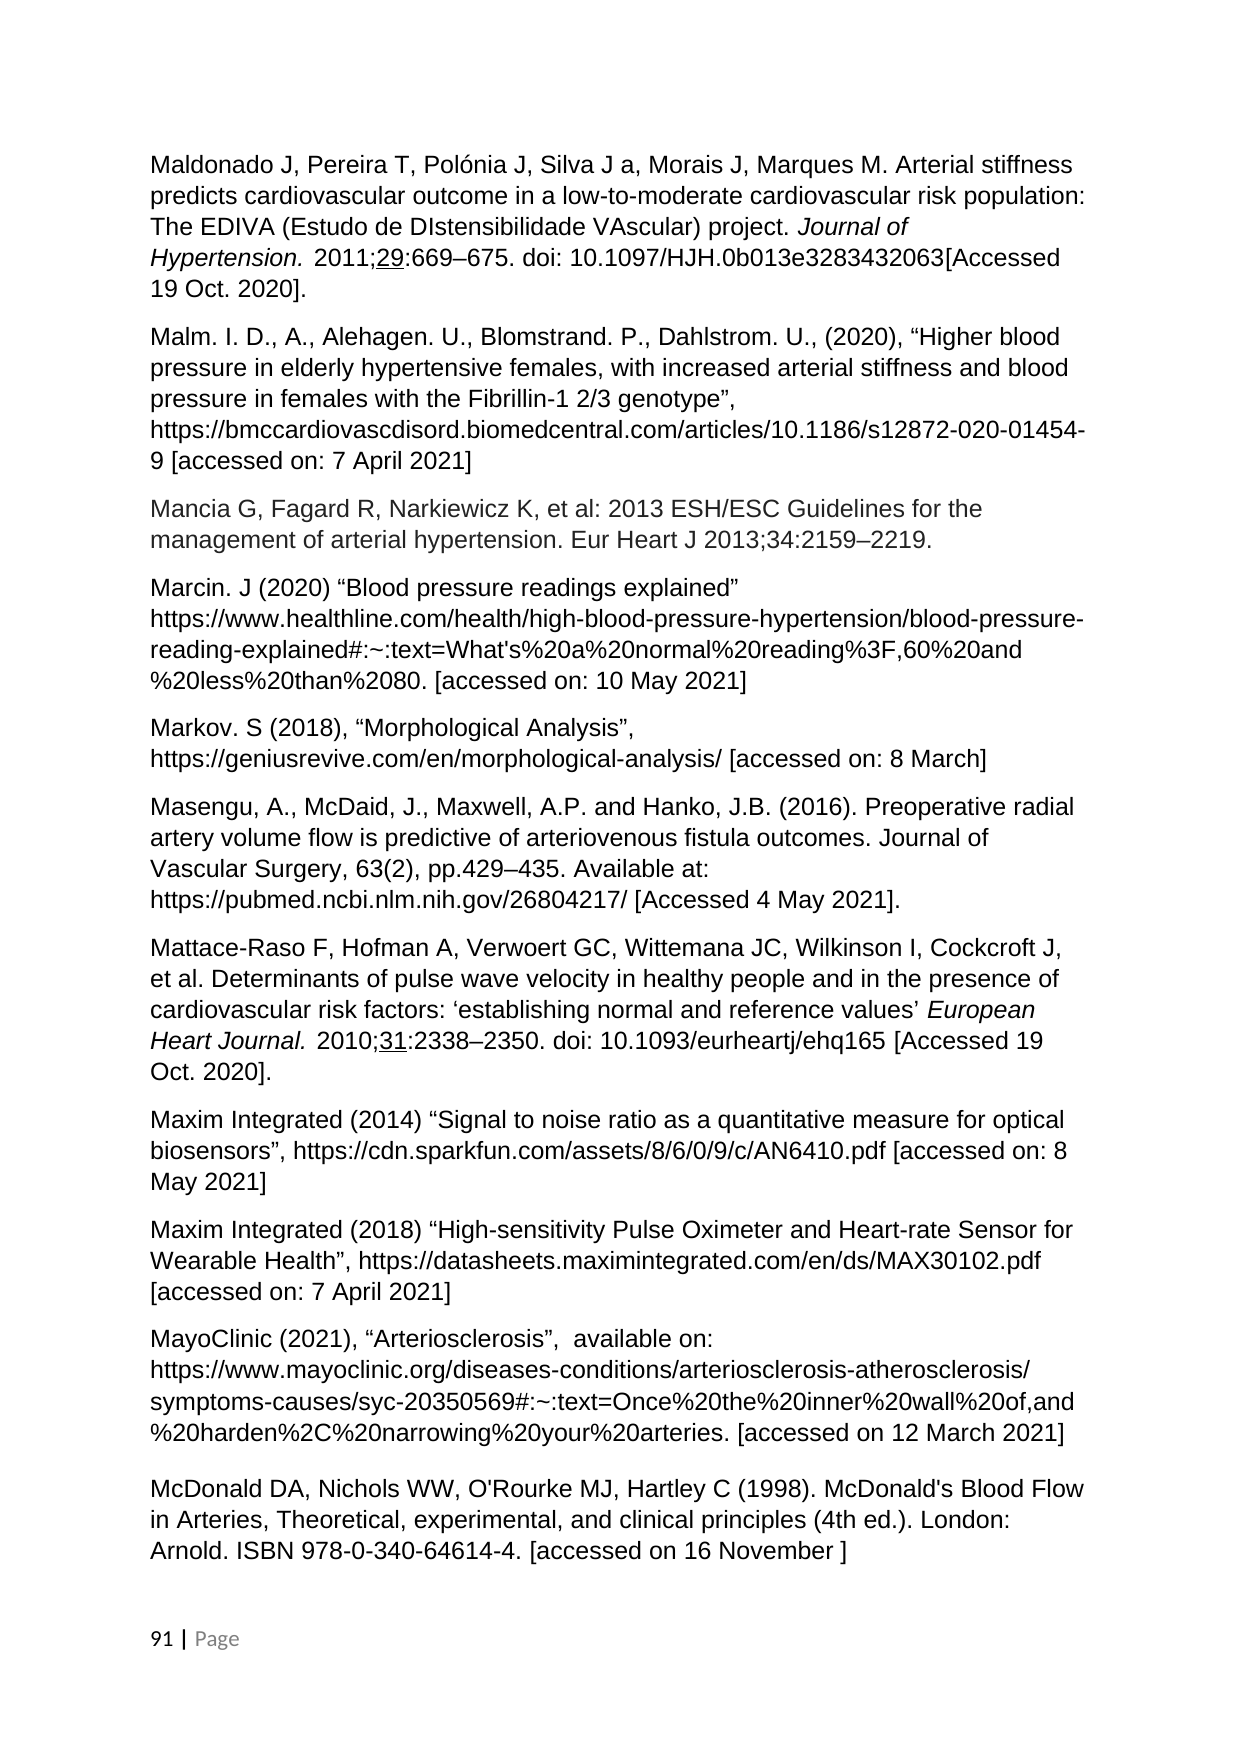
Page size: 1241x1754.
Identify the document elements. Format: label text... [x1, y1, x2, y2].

text Masengu, A., McDaid, J., Maxwell, A.P. and Hanko, J.B. (2016). Preoperative radial artery volume flow is predictive of arteriovenous fistula outcomes. Journal of Vascular Surgery, 63(2), pp.429–435. Available at: https://pubmed.ncbi.nlm.nih.gov/26804217/ [Accessed 4 May 2021]. [150, 792, 1090, 914]
text Maldonado J, Pereira T, Polónia J, Silva J a, Morais J, Marques M. Arterial stiffness predicts cardiovascular outcome in a low-to-moderate cardiovascular risk population: The EDIVA (Estudo de DIstensibilidade VAscular) project. Journal of Hypertension. 2011;29:669–675. doi: 10.1097/HJH.0b013e3283432063[Accessed 19 Oct. 2020]. [150, 150, 1090, 303]
text Maxim Integrated (2018) “High-sensitivity Pulse Oximeter and Heart-rate Sensor for Wearable Health”, https://datasheets.maximintegrated.com/en/ds/MAX30102.pdf [accessed on: 7 April 2021] [150, 1214, 1090, 1305]
text Mattace-Raso F, Hofman A, Verwoert GC, Wittemana JC, Wilkinson I, Cockcroft J, et al. Determinants of pulse wave velocity in healthy people and in the presence of cardiovascular risk factors: ‘establishing normal and reference values’ European Heart Journal. 2010;31:2338–2350. doi: 10.1093/eurheartj/ehq165 [Accessed 19 Oct. 2020]. [150, 933, 1090, 1086]
text Mancia G, Fagard R, Narkiewicz K, et al: 2013 ESH/ESC Guidelines for the management of arterial hypertension. Eur Heart J 2013;34:2159–2219. [150, 494, 1090, 553]
text Marcin. J (2020) “Blood pressure readings explained” https://www.healthline.com/health/high-blood-pressure-hypertension/blood-pressure-reading-explained#:~:text=What's%20a%20normal%20reading%3F,60%20and%20less%20than%2080. [accessed on: 10 May 2021] [150, 572, 1090, 694]
text Maxim Integrated (2014) “Signal to noise ratio as a quantitative measure for optical biosensors”, https://cdn.sparkfun.com/assets/8/6/0/9/c/AN6410.pdf [accessed on: 8 May 2021] [150, 1105, 1090, 1196]
text Malm. I. D., A., Alehagen. U., Blomstrand. P., Dahlstrom. U., (2020), “Higher blood pressure in elderly hypertensive females, with increased arterial stiffness and blood pressure in females with the Fibrillin-1 2/3 genotype”, https://bmccardiovascdisord.biomedcentral.com/articles/10.1186/s12872-020-01454-9 [accessed on: 7 April 2021] [150, 322, 1090, 475]
text MayoClinic (2021), “Arteriosclerosis”, available on: https://www.mayoclinic.org/diseases-conditions/arteriosclerosis-atherosclerosis/symptoms-causes/syc-20350569#:~:text=Once%20the%20inner%20wall%20of,and%20harden%2C%20narrowing%20your%20arteries. [accessed on 12 March 2021] [150, 1324, 1090, 1446]
text McDonald DA, Nichols WW, O'Rourke MJ, Hartley C (1998). McDonald's Blood Flow in Arteries, Theoretical, experimental, and clinical principles (4th ed.). London: Arnold. ISBN 978-0-340-64614-4. [accessed on 16 November ] [150, 1473, 1090, 1564]
text Markov. S (2018), “Morphological Analysis”, https://geniusrevive.com/en/morphological-analysis/ [accessed on: 8 March] [150, 713, 1090, 773]
